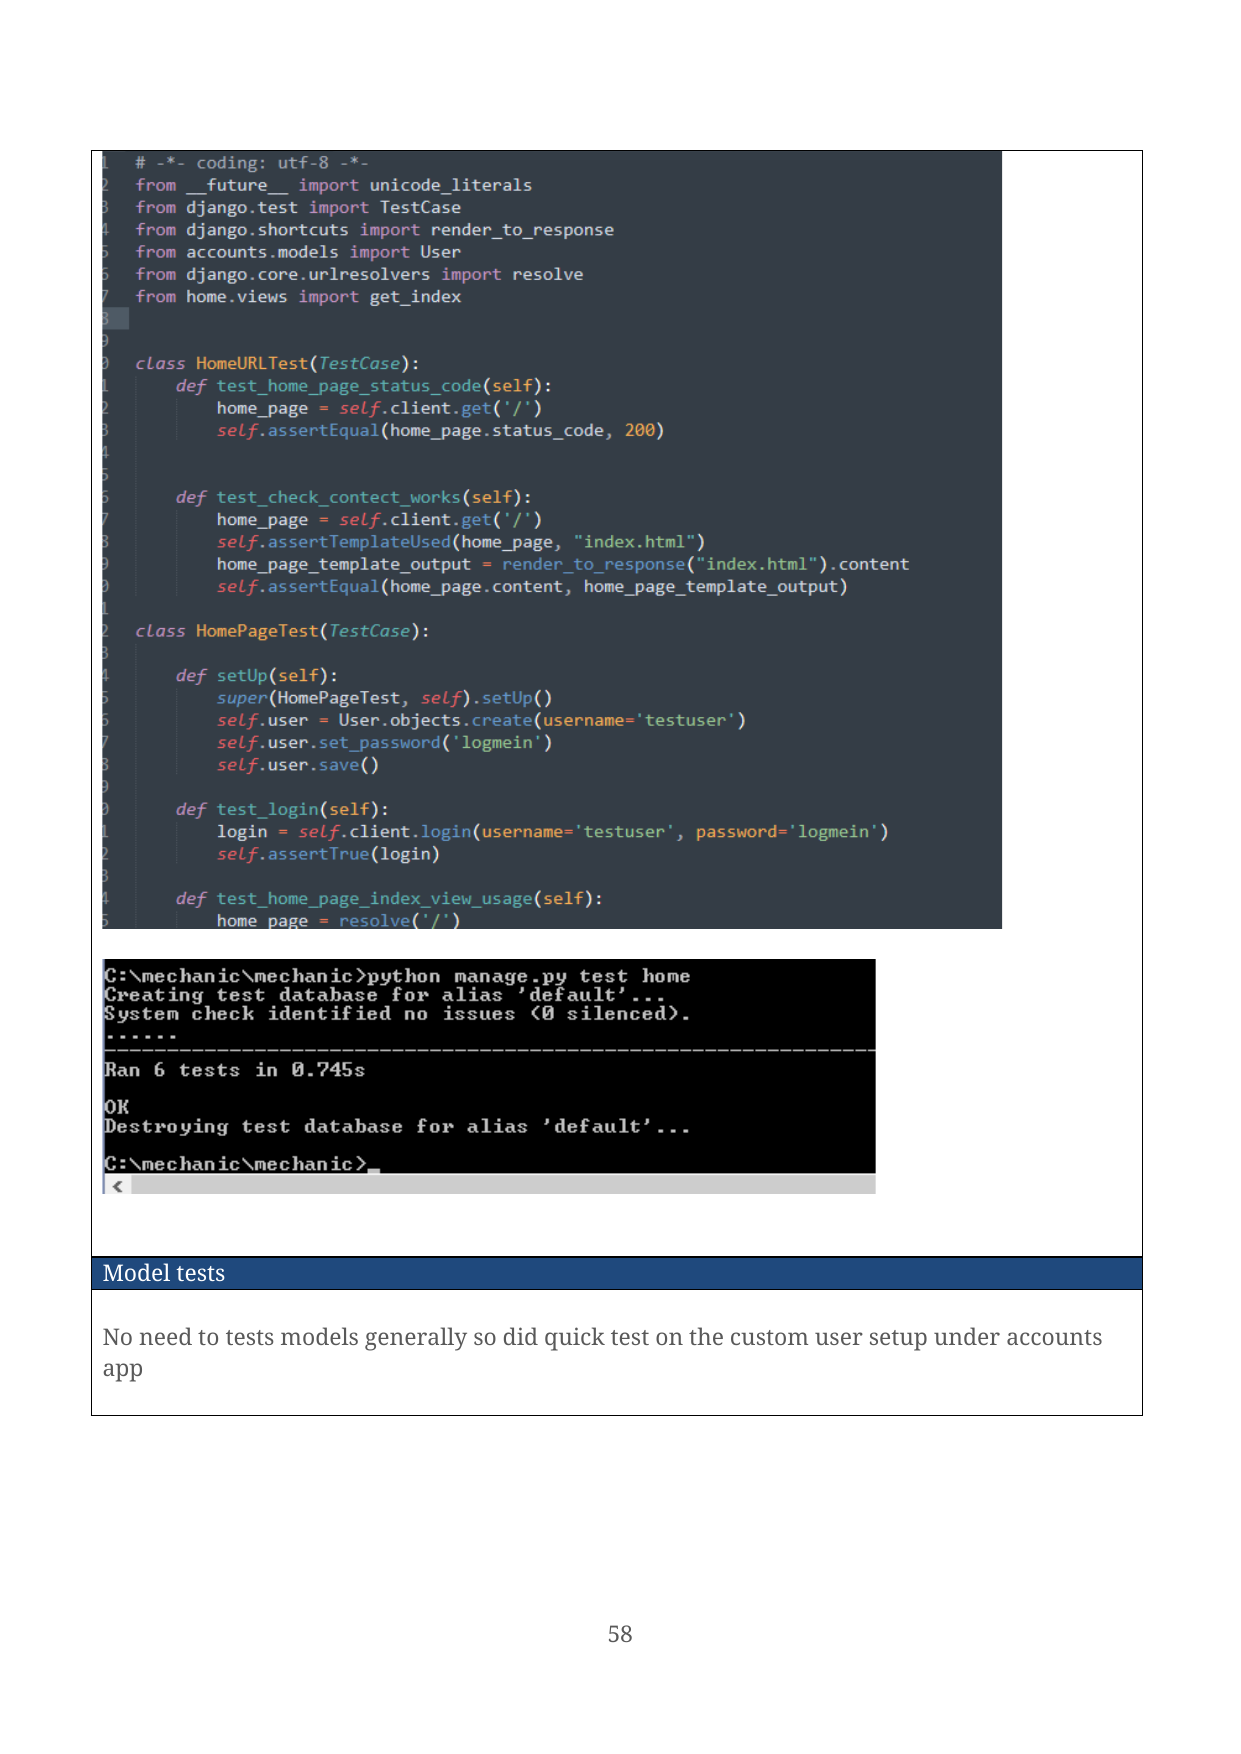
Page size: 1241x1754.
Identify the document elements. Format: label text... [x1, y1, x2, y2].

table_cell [92, 151, 1142, 1256]
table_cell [92, 1290, 1142, 1415]
table_cell Model tests [92, 1258, 1142, 1289]
picture [102, 151, 1003, 929]
picture [102, 959, 876, 1194]
